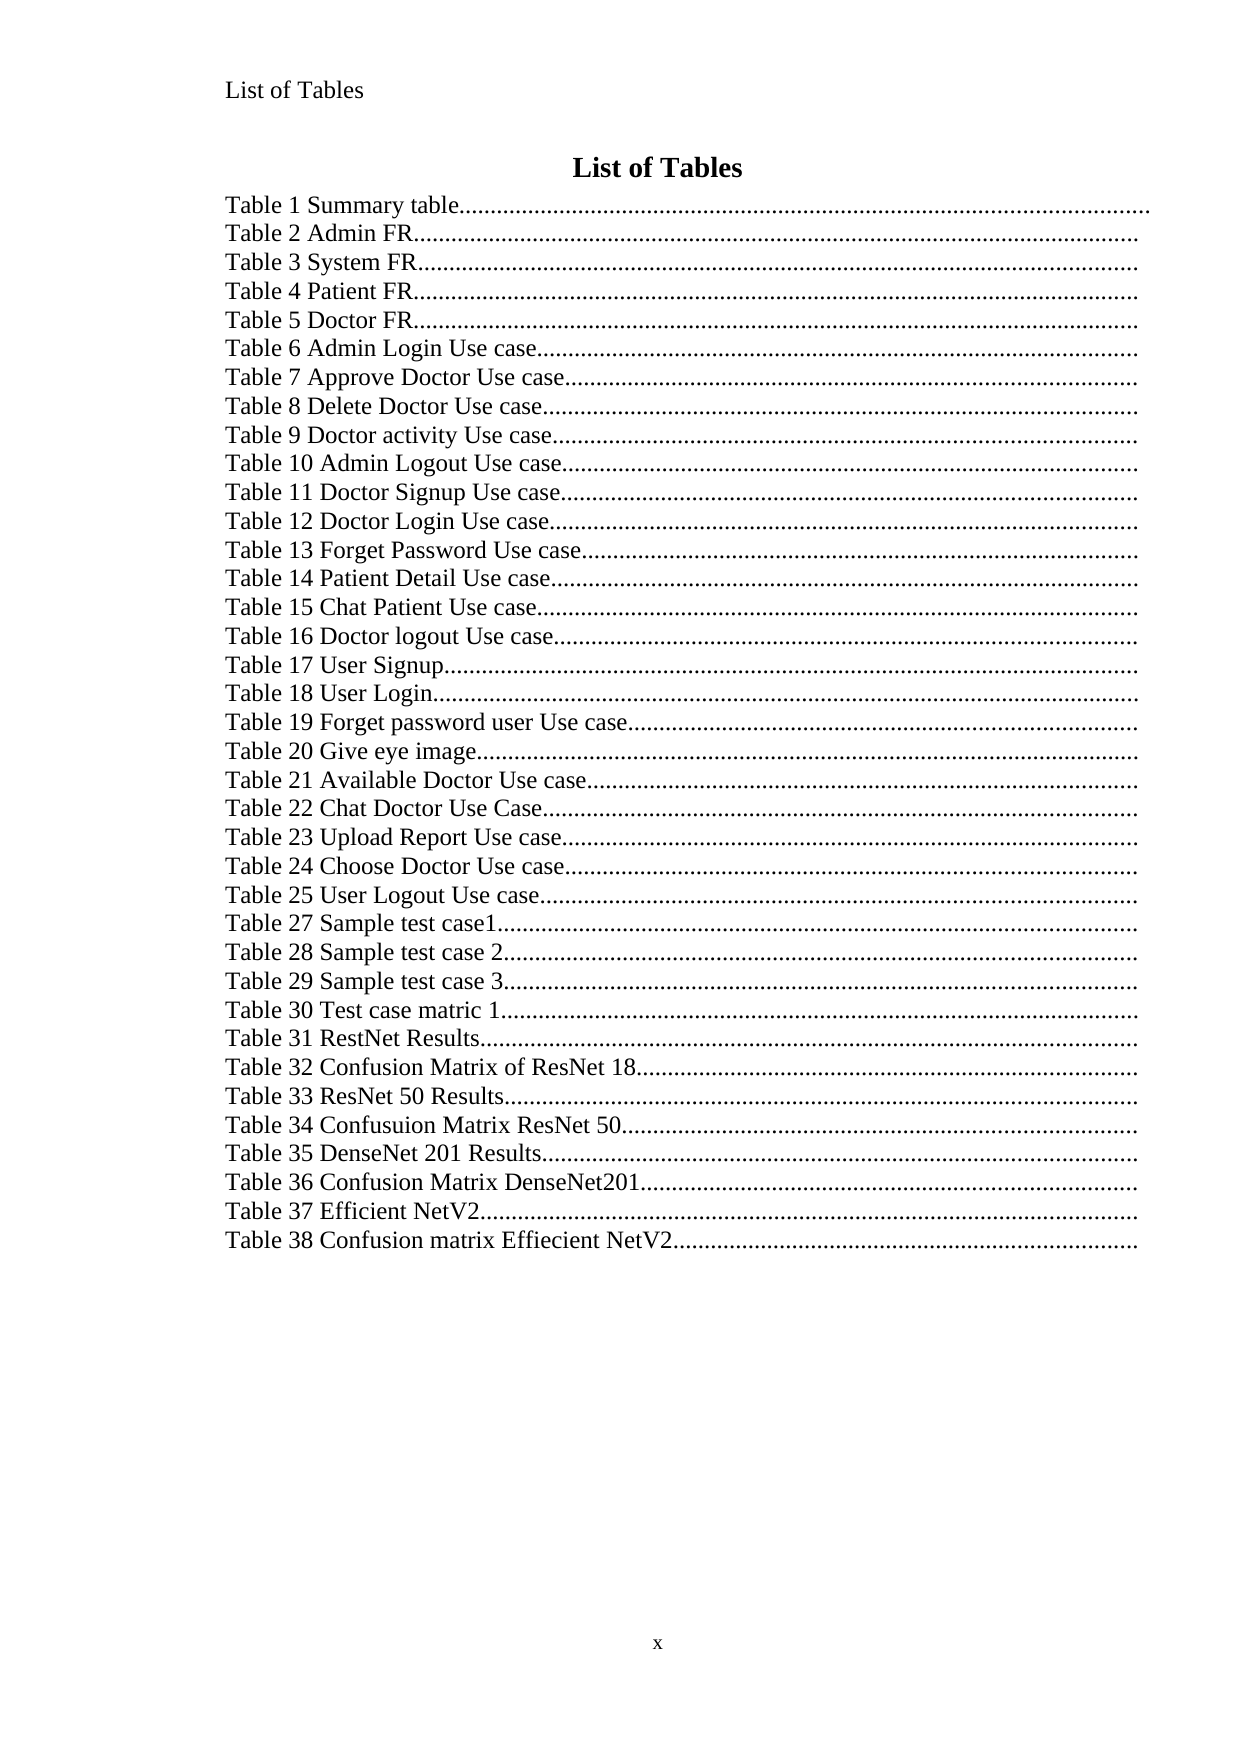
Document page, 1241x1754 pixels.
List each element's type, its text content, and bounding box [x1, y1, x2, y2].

text Table 19 Forget password user Use case 30 [225, 707, 1090, 736]
subtitle List of Tables [225, 150, 1090, 183]
text Table 8 Delete Doctor Use case 19 [225, 391, 1090, 420]
text Table 20 Give eye image 31 [225, 736, 1090, 765]
text Table 2 Admin FR 11 [225, 218, 1090, 247]
text Table 25 User Logout Use case 36 [225, 880, 1090, 908]
text Table 9 Doctor activity Use case 20 [225, 420, 1090, 448]
text Table 22 Chat Doctor Use Case 33 [225, 793, 1090, 822]
text Table 15 Chat Patient Use case 26 [225, 592, 1090, 621]
text Table 3 System FR 11 [225, 247, 1090, 276]
text Table 30 Test case matric 1 56 [225, 995, 1090, 1023]
text Table 13 Forget Password Use case 24 [225, 535, 1090, 563]
text Table 4 Patient FR 11 [225, 276, 1090, 305]
text Table 1 Summary table 8 [225, 190, 1090, 218]
text Table 27 Sample test case1 53 [225, 908, 1090, 937]
text Table 29 Sample test case 3 55 [225, 966, 1090, 995]
text Table 36 Confusion Matrix DenseNet201 59 [225, 1167, 1090, 1196]
text Table 21 Available Doctor Use case 32 [225, 765, 1090, 793]
text Table 32 Confusion Matrix of ResNet 18 58 [225, 1052, 1090, 1081]
text Table 6 Admin Login Use case 17 [225, 333, 1090, 362]
text Table 10 Admin Logout Use case 21 [225, 448, 1090, 477]
text Table 24 Choose Doctor Use case 35 [225, 851, 1090, 880]
text Table 5 Doctor FR 12 [225, 305, 1090, 333]
text Table 14 Patient Detail Use case 25 [225, 563, 1090, 592]
text Table 16 Doctor logout Use case 27 [225, 621, 1090, 650]
text Table 11 Doctor Signup Use case 22 [225, 477, 1090, 506]
text Table 31 RestNet Results 58 [225, 1023, 1090, 1052]
text Table 38 Confusion matrix Effiecient NetV2 59 [225, 1225, 1090, 1253]
text Table 23 Upload Report Use case 34 [225, 822, 1090, 851]
text Table 37 Efficient NetV2 59 [225, 1196, 1090, 1225]
text Table 18 User Login 29 [225, 678, 1090, 707]
text Table 7 Approve Doctor Use case 18 [225, 362, 1090, 391]
text Table 33 ResNet 50 Results 59 [225, 1081, 1090, 1110]
text Table 17 User Signup 28 [225, 650, 1090, 678]
text Table 34 Confusuion Matrix ResNet 50 59 [225, 1110, 1090, 1138]
text Table 35 DenseNet 201 Results 59 [225, 1138, 1090, 1167]
text Table 28 Sample test case 2 54 [225, 937, 1090, 966]
text Table 12 Doctor Login Use case 23 [225, 506, 1090, 535]
